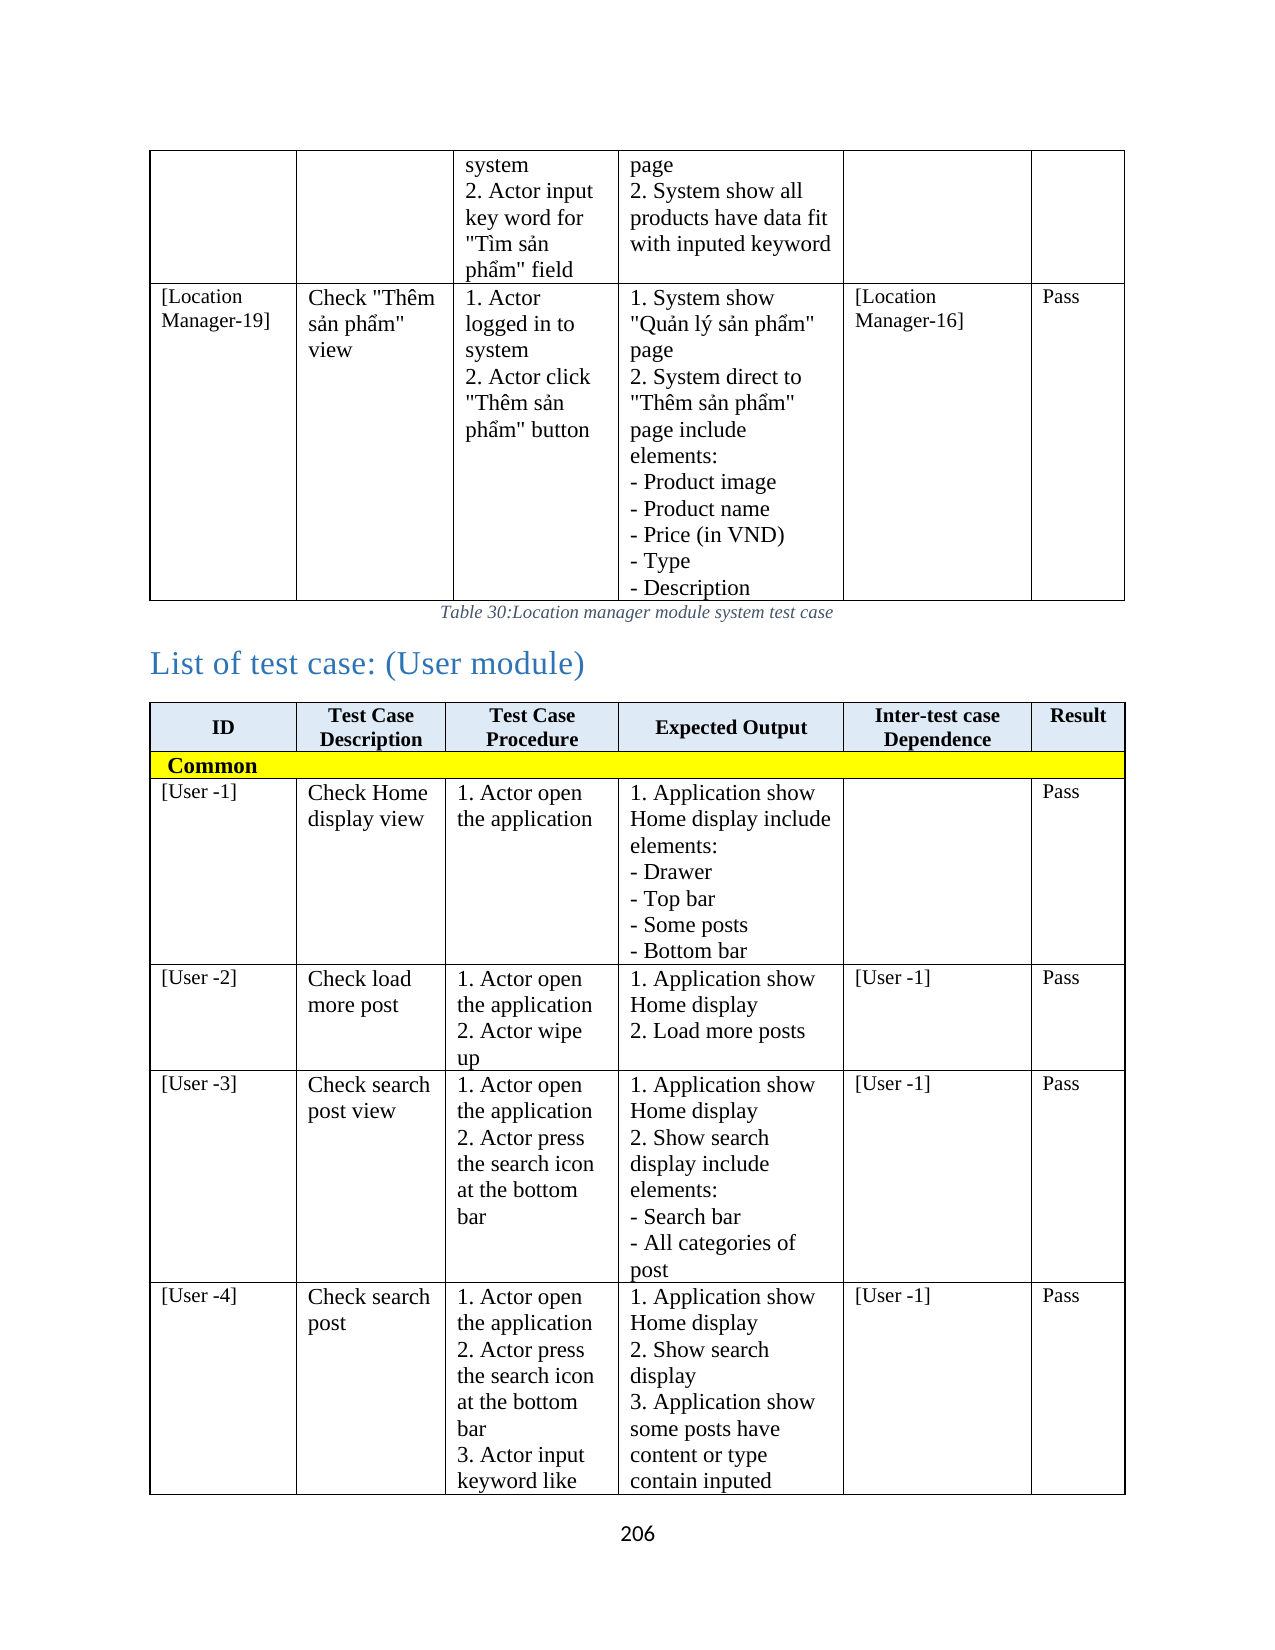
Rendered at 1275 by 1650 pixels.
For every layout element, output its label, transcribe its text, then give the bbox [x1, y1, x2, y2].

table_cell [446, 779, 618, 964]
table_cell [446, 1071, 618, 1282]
title List of test case: (User module) [150, 643, 1125, 682]
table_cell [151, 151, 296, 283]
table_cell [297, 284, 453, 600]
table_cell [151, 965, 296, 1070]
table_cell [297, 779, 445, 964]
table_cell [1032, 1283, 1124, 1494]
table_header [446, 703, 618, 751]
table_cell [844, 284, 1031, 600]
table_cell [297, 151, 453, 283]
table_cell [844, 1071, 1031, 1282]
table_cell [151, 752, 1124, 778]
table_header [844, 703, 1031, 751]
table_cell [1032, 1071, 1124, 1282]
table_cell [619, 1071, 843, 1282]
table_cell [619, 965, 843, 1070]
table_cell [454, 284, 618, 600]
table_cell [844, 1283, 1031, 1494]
text Table 30:Location manager module system test case [150, 601, 1125, 623]
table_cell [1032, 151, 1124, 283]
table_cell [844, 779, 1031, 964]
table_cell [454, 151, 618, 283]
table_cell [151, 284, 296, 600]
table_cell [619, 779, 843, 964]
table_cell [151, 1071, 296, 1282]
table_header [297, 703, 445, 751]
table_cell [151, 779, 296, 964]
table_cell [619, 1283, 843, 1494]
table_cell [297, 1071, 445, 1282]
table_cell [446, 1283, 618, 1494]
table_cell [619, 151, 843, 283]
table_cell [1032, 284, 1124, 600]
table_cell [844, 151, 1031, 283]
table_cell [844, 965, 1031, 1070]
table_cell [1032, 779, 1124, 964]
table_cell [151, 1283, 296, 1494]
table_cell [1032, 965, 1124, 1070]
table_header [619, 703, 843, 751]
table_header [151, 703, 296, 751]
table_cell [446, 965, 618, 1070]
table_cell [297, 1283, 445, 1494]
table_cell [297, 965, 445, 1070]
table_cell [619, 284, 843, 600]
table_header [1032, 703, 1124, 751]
